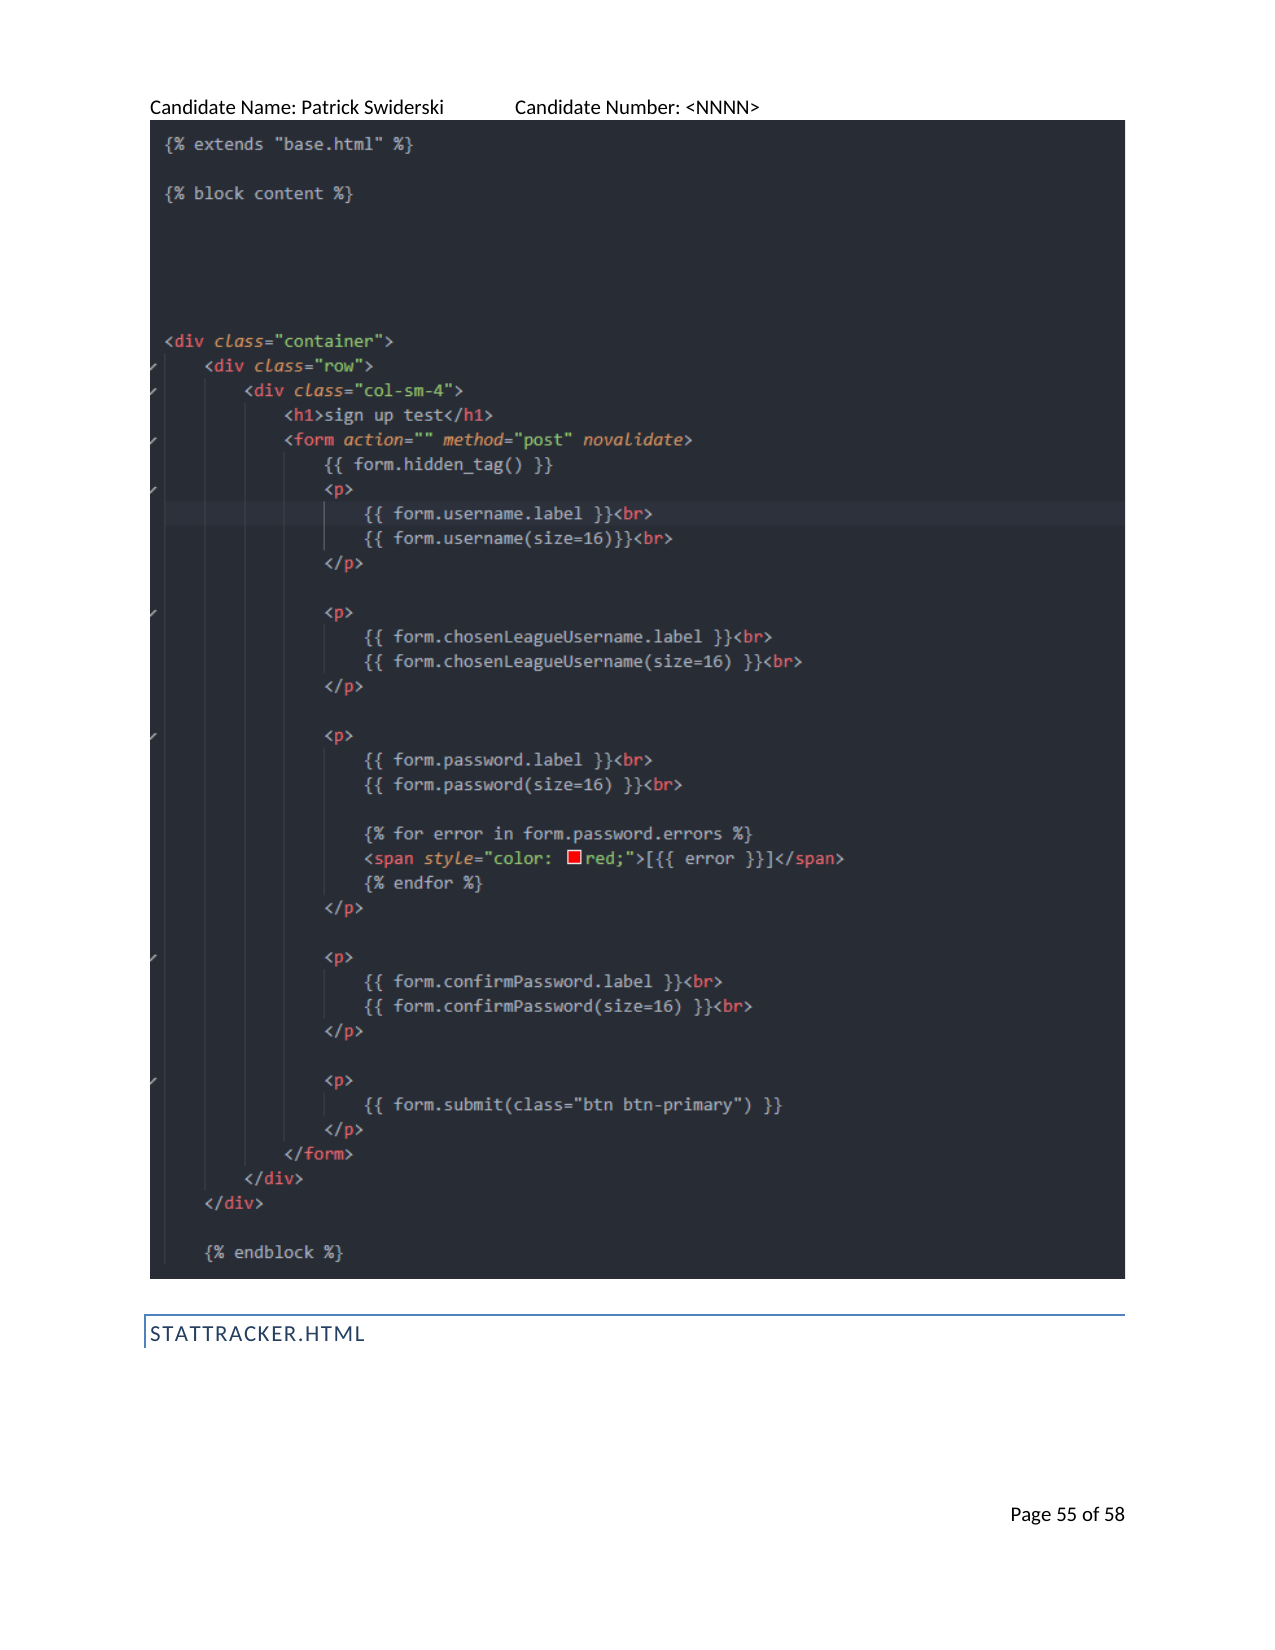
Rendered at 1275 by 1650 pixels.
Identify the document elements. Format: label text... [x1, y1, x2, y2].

picture [150, 120, 1125, 1279]
subtitle stattracker.html [146, 1316, 1125, 1348]
